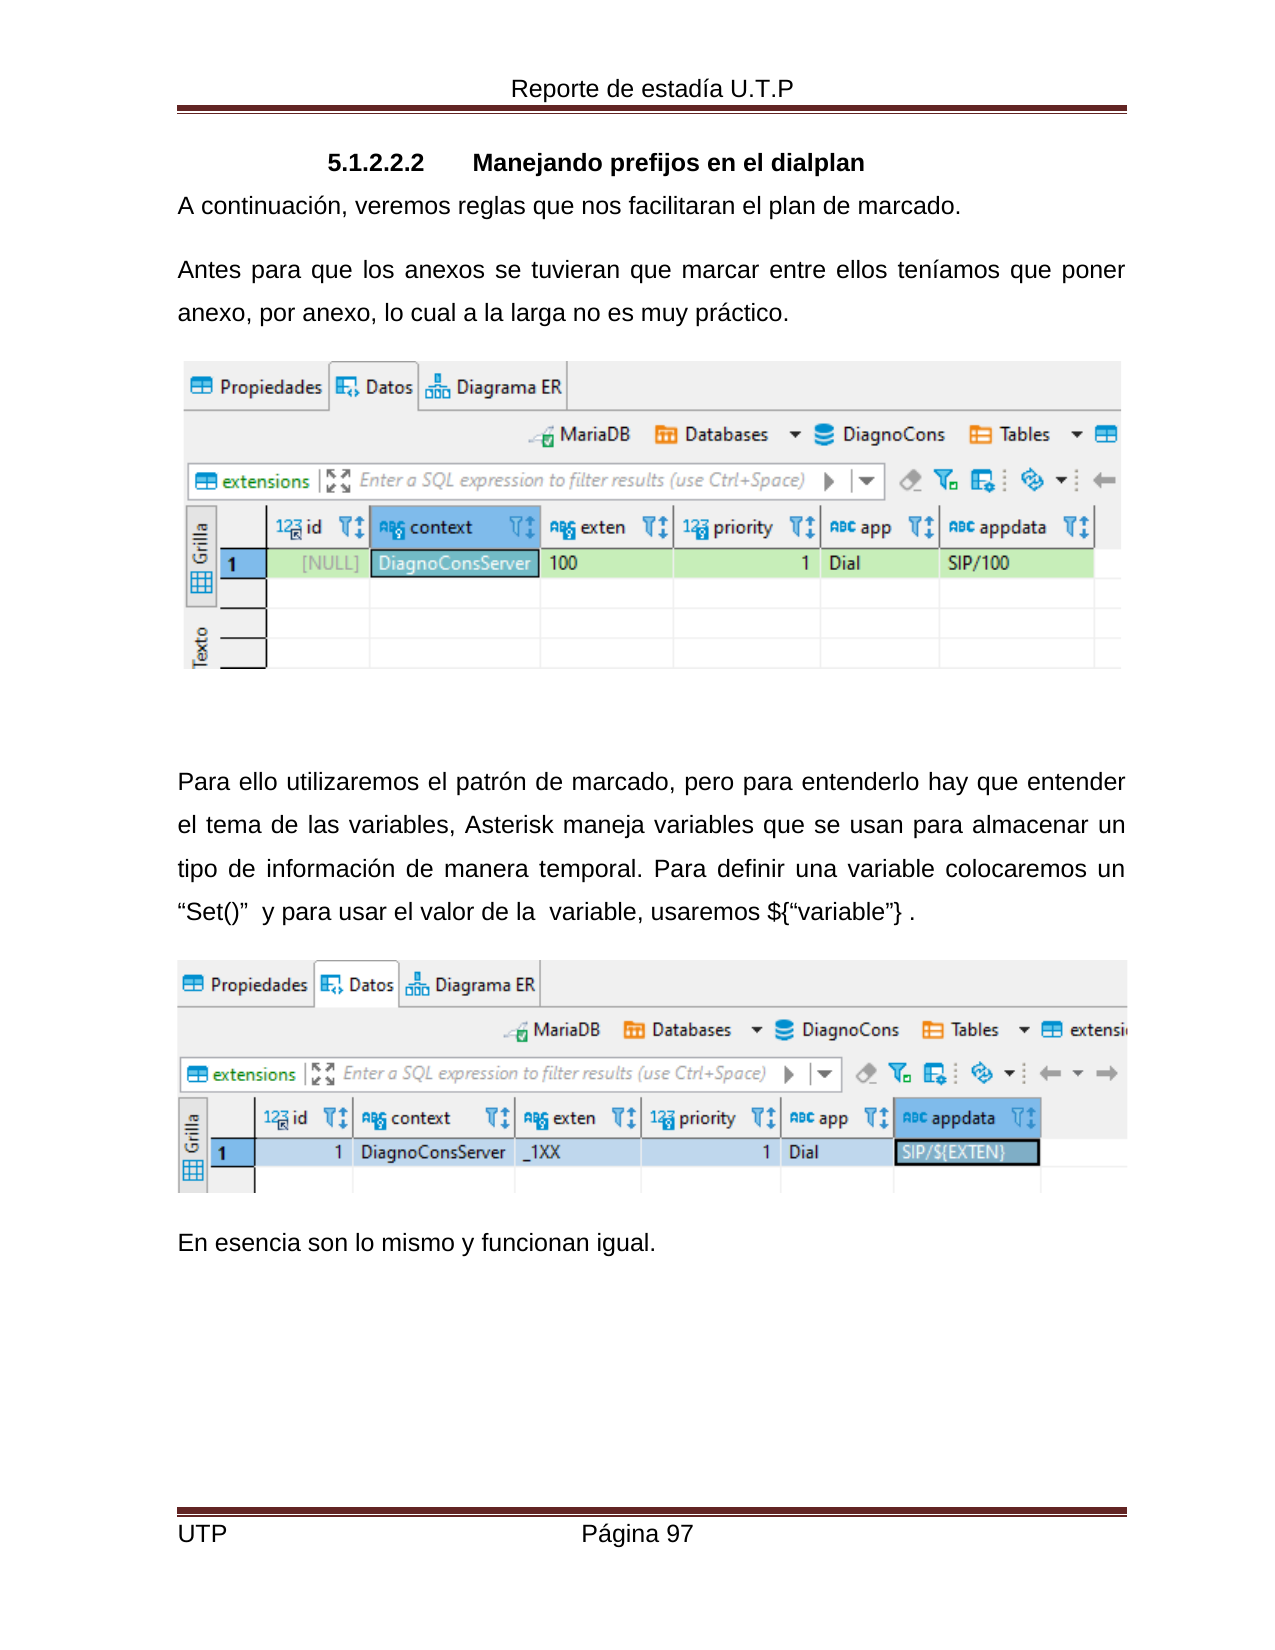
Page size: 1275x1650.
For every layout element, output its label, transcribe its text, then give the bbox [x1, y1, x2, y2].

subtitle Manejando prefijos en el dialplan [327, 148, 1127, 176]
picture [183, 361, 1122, 669]
text A continuación, veremos reglas que nos facilitaran el plan de marcado. [177, 191, 1127, 219]
picture [177, 960, 1128, 1193]
text Antes para que los anexos se tuvieran que marcar entre ellos teníamos que poner anexo, por anexo, lo cual a la larga no es muy práctico. [177, 255, 1127, 327]
text Para ello utilizaremos el patrón de marcado, pero para entenderlo hay que entender el tema de las variables, Asterisk maneja variables que se usan para almacenar un tipo de información de manera temporal. Para definir una variable colocaremos un “Set()” y para usar el valor de la variable, usaremos ${“variable”} . [177, 767, 1127, 926]
text En esencia son lo mismo y funcionan igual. [177, 1227, 1127, 1256]
